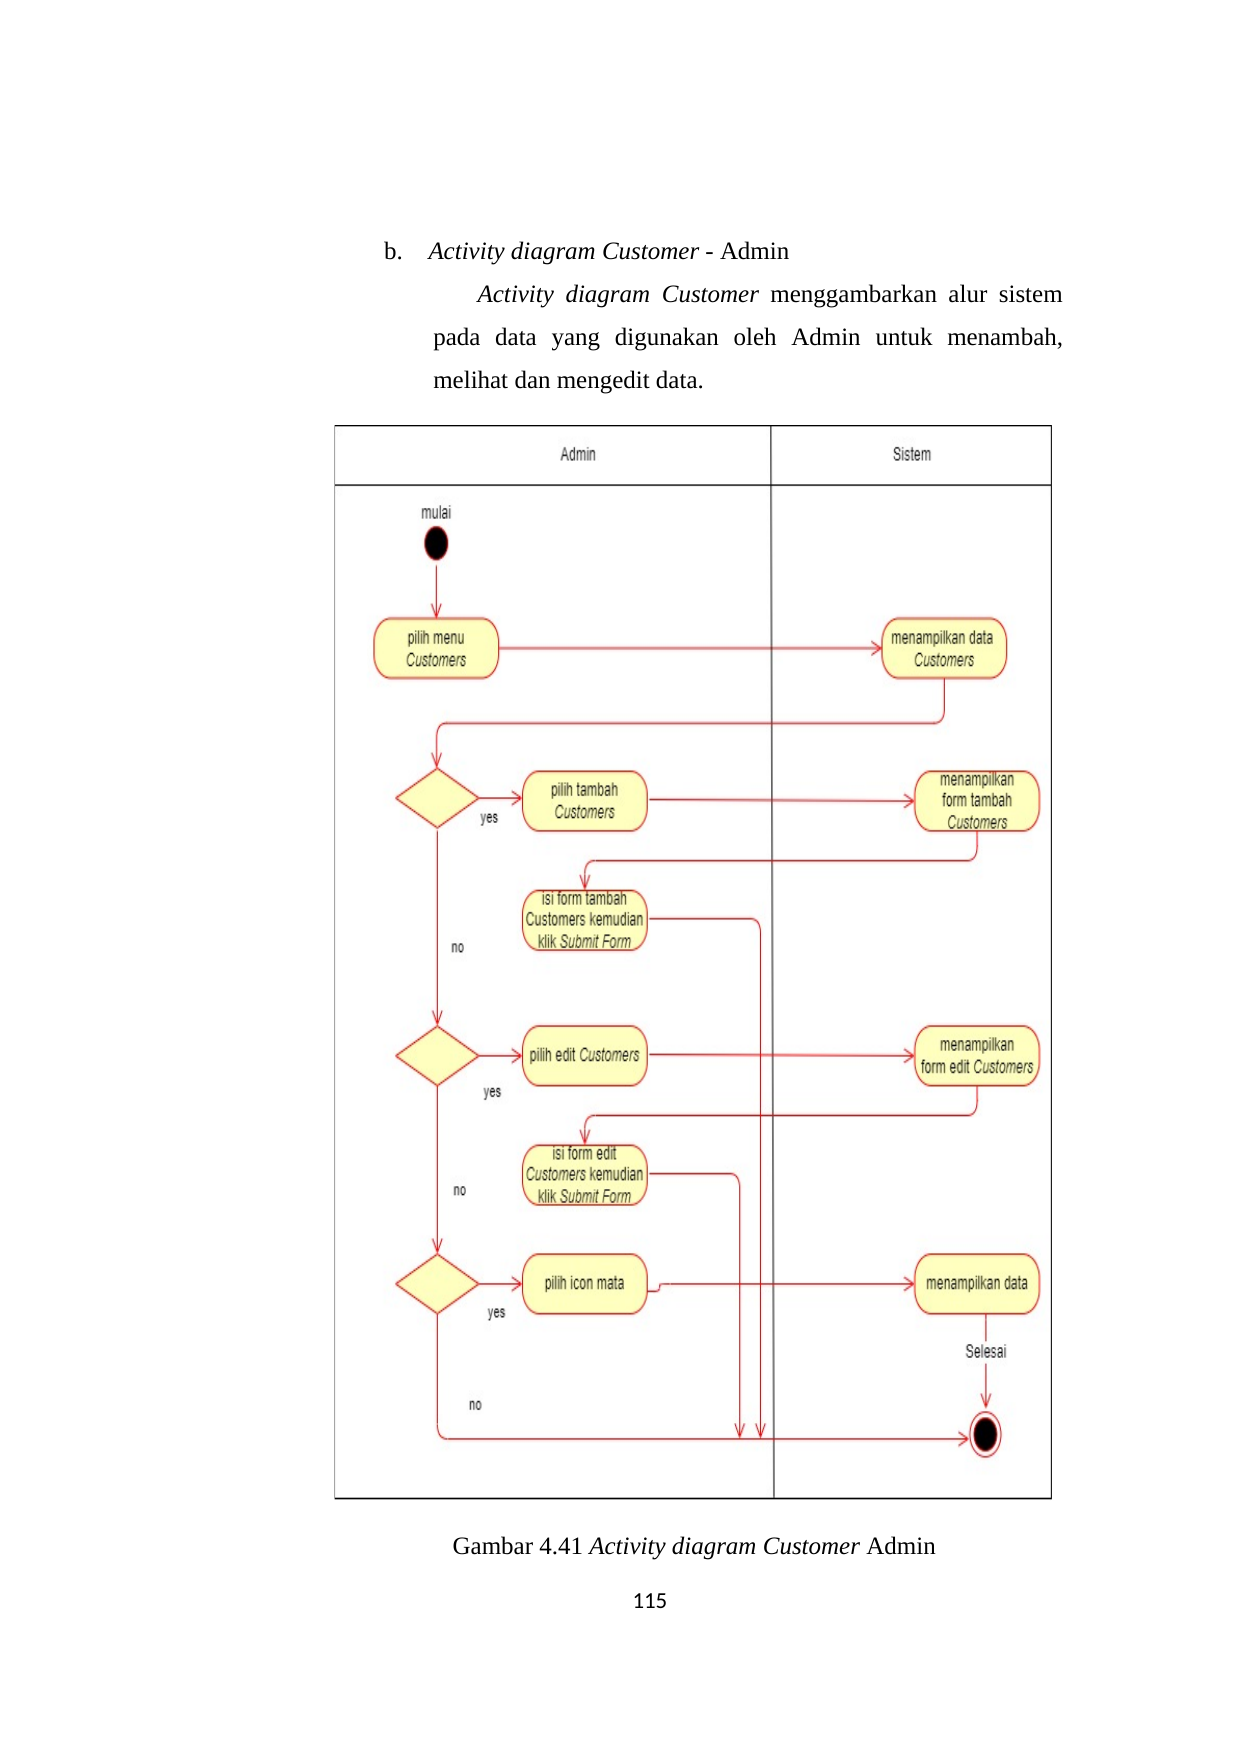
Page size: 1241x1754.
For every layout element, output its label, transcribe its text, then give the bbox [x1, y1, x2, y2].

list Activity diagram Customer - Admin [384, 236, 1063, 265]
text Gambar 4.41 Activity diagram Customer Admin [281, 1531, 1063, 1559]
text Activity diagram Customer menggambarkan alur sistem pada data yang digunakan oleh Admin untuk menambah, melihat dan mengedit data. [433, 279, 1063, 394]
picture [334, 425, 1054, 1501]
